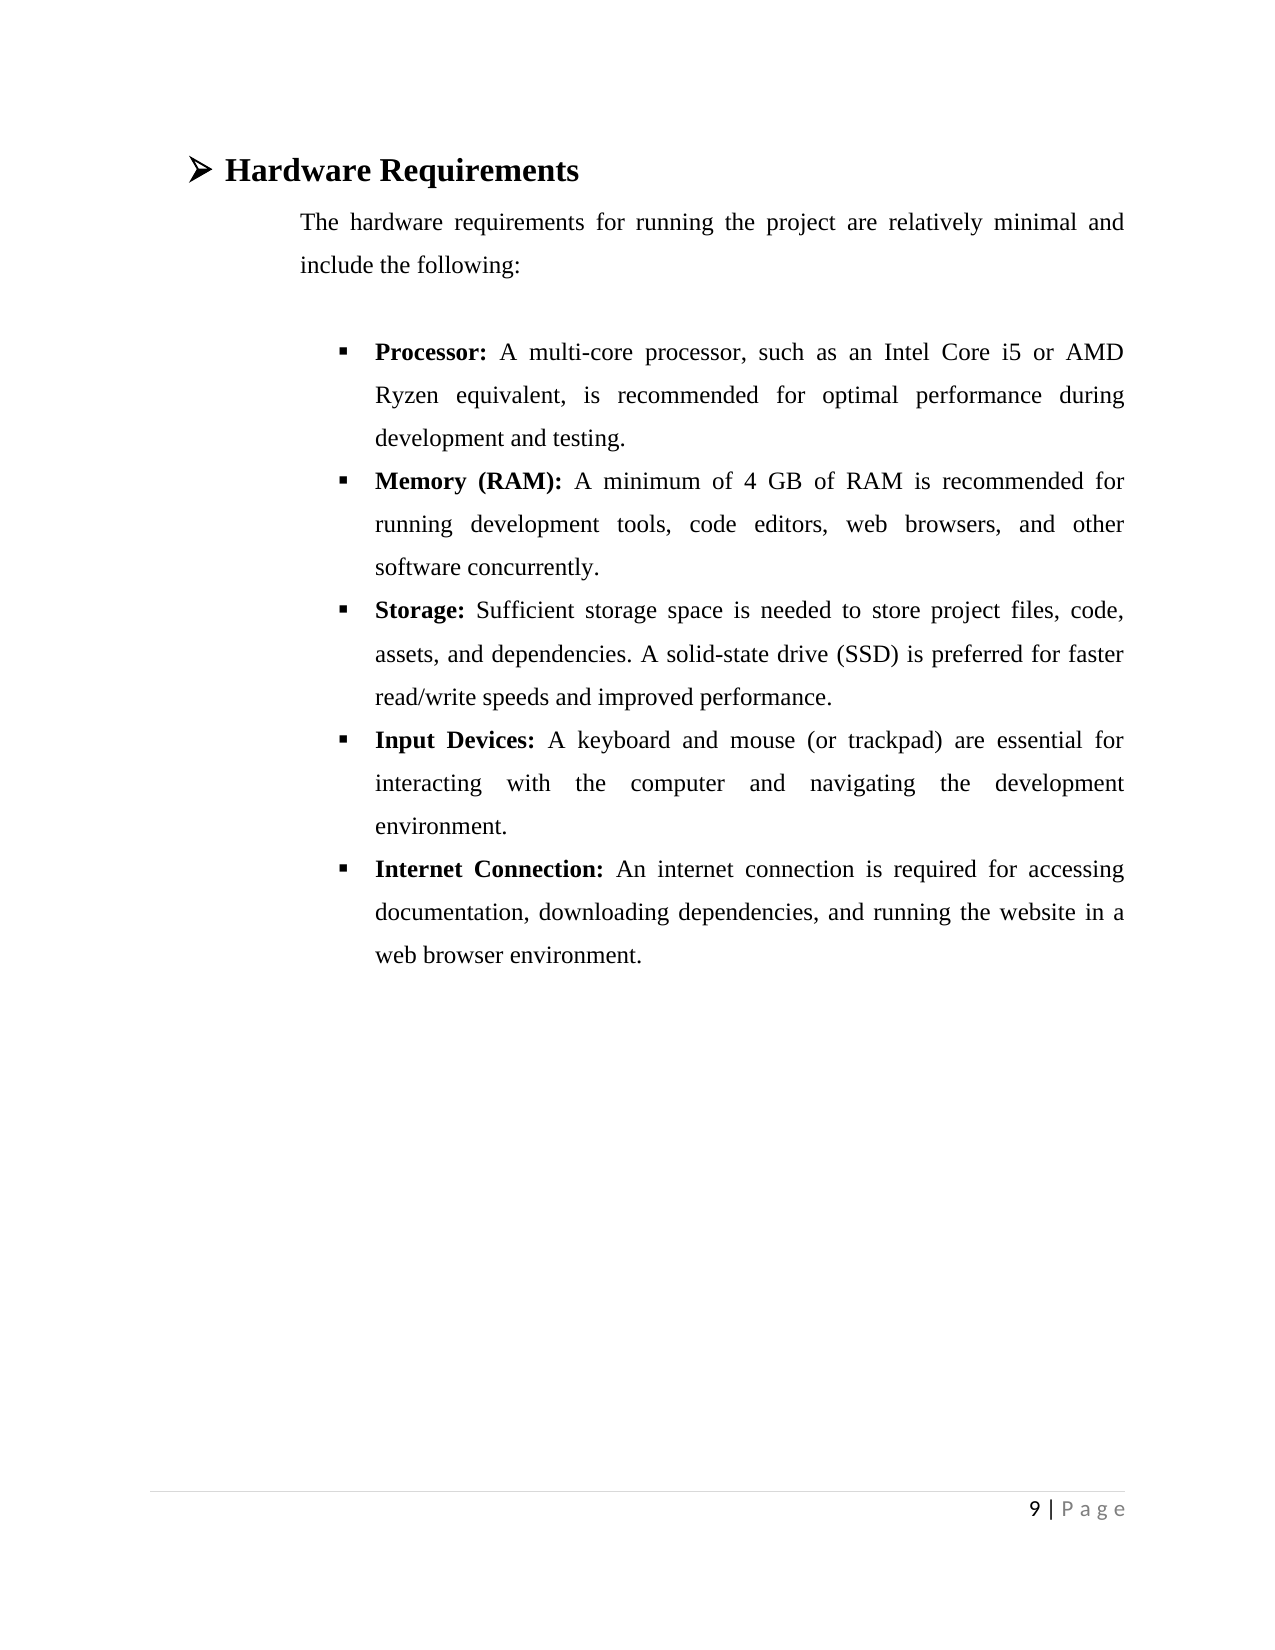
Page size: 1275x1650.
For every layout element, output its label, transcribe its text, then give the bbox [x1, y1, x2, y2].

list Hardware Requirements [187, 150, 1125, 188]
list Internet Connection: An internet connection is required for accessing documentation, downloading dependencies, and running the website in a web browser environment. [337, 854, 1125, 969]
list Storage: Sufficient storage space is needed to store project files, code, assets, and dependencies. A solid-state drive (SSD) is preferred for faster read/write speeds and improved performance. [337, 596, 1125, 711]
list Input Devices: A keyboard and mouse (or trackpad) are essential for interacting with the computer and navigating the development environment. [337, 725, 1125, 840]
list Processor: A multi-core processor, such as an Intel Core i5 or AMD Ryzen equivalent, is recommended for optimal performance during development and testing. [337, 337, 1125, 452]
list The hardware requirements for running the project are relatively minimal and include the following: [300, 207, 1125, 279]
list Memory (RAM): A minimum of 4 GB of RAM is recommended for running development tools, code editors, web browsers, and other software concurrently. [337, 466, 1125, 581]
